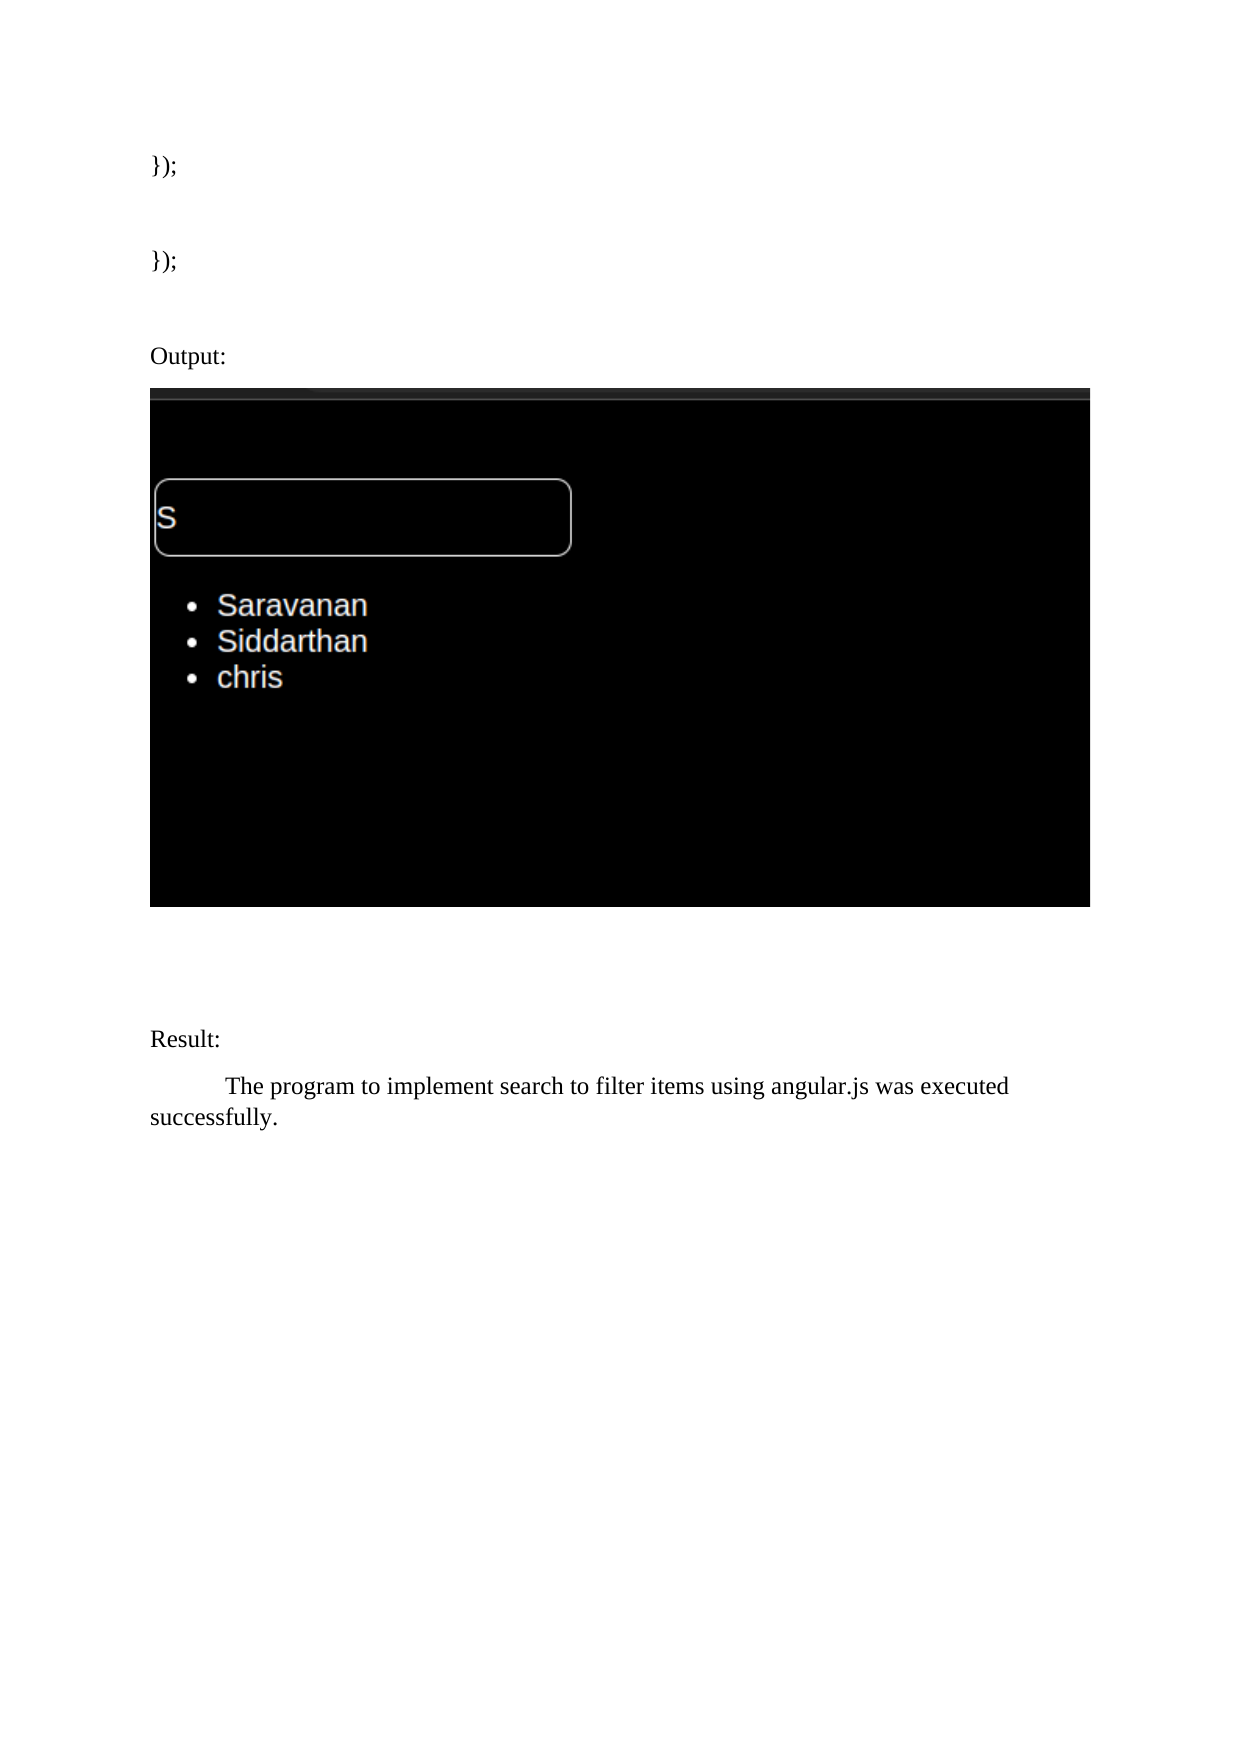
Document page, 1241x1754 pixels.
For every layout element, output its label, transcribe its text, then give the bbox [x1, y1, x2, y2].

text }); [150, 150, 1090, 179]
picture [150, 388, 1091, 907]
text The program to implement search to filter items using angular.js was executed successfully. [150, 1071, 1090, 1131]
text }); [150, 245, 1090, 274]
text Result: [150, 1024, 1090, 1052]
text Output: [150, 341, 1090, 369]
